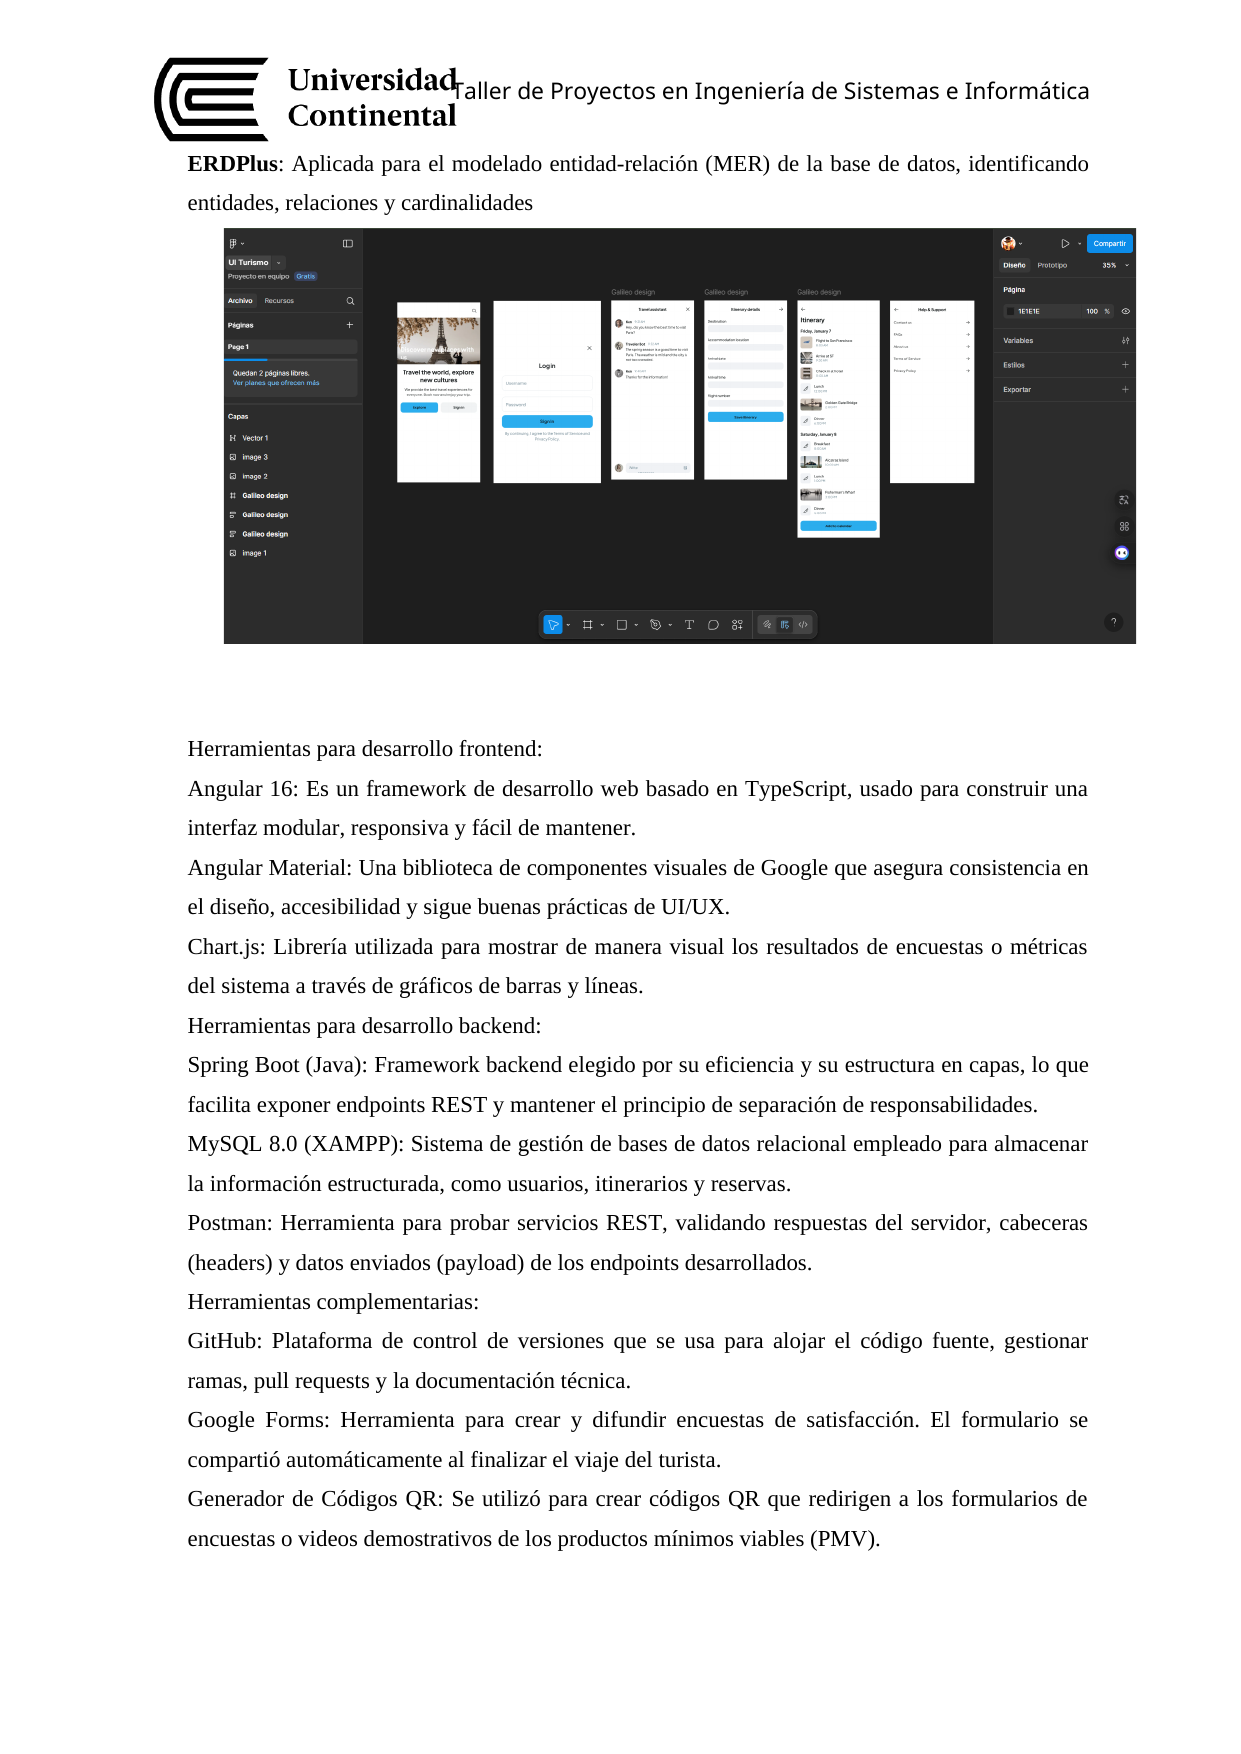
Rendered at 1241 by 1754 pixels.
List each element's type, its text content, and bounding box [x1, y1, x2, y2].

text ERDPlus: Aplicada para el modelado entidad-relación (MER) de la base de datos, identificando entidades, relaciones y cardinalidades [187, 150, 1090, 216]
text GitHub: Plataforma de control de versiones que se usa para alojar el código fuente, gestionar ramas, pull requests y la documentación técnica. [187, 1327, 1090, 1393]
text Google Forms: Herramienta para crear y difundir encuestas de satisfacción. El formulario se compartió automáticamente al finalizar el viaje del turista. [187, 1406, 1090, 1472]
text Angular Material: Una biblioteca de componentes visuales de Google que asegura consistencia en el diseño, accesibilidad y sigue buenas prácticas de UI/UX. [187, 854, 1090, 919]
text Postman: Herramienta para probar servicios REST, validando respuestas del servidor, cabeceras (headers) y datos enviados (payload) de los endpoints desarrollados. [187, 1209, 1090, 1275]
text MySQL 8.0 (XAMPP): Sistema de gestión de bases de datos relacional empleado para almacenar la información estructurada, como usuarios, itinerarios y reservas. [187, 1130, 1090, 1196]
text Chart.js: Librería utilizada para mostrar de manera visual los resultados de encuestas o métricas del sistema a través de gráficos de barras y líneas. [187, 933, 1090, 998]
text Herramientas para desarrollo frontend: [187, 735, 1090, 762]
text Herramientas para desarrollo backend: [187, 1012, 1090, 1038]
text Spring Boot (Java): Framework backend elegido por su eficiencia y su estructura en capas, lo que facilita exponer endpoints REST y mantener el principio de separación de responsabilidades. [187, 1051, 1090, 1117]
picture [223, 228, 1137, 644]
text Angular 16: Es un framework de desarrollo web basado en TypeScript, usado para construir una interfaz modular, responsiva y fácil de mantener. [187, 775, 1090, 841]
picture [150, 54, 461, 144]
text Herramientas complementarias: [187, 1288, 1090, 1314]
text Generador de Códigos QR: Se utilizó para crear códigos QR que redirigen a los formularios de encuestas o videos demostrativos de los productos mínimos viables (PMV). [187, 1485, 1090, 1551]
